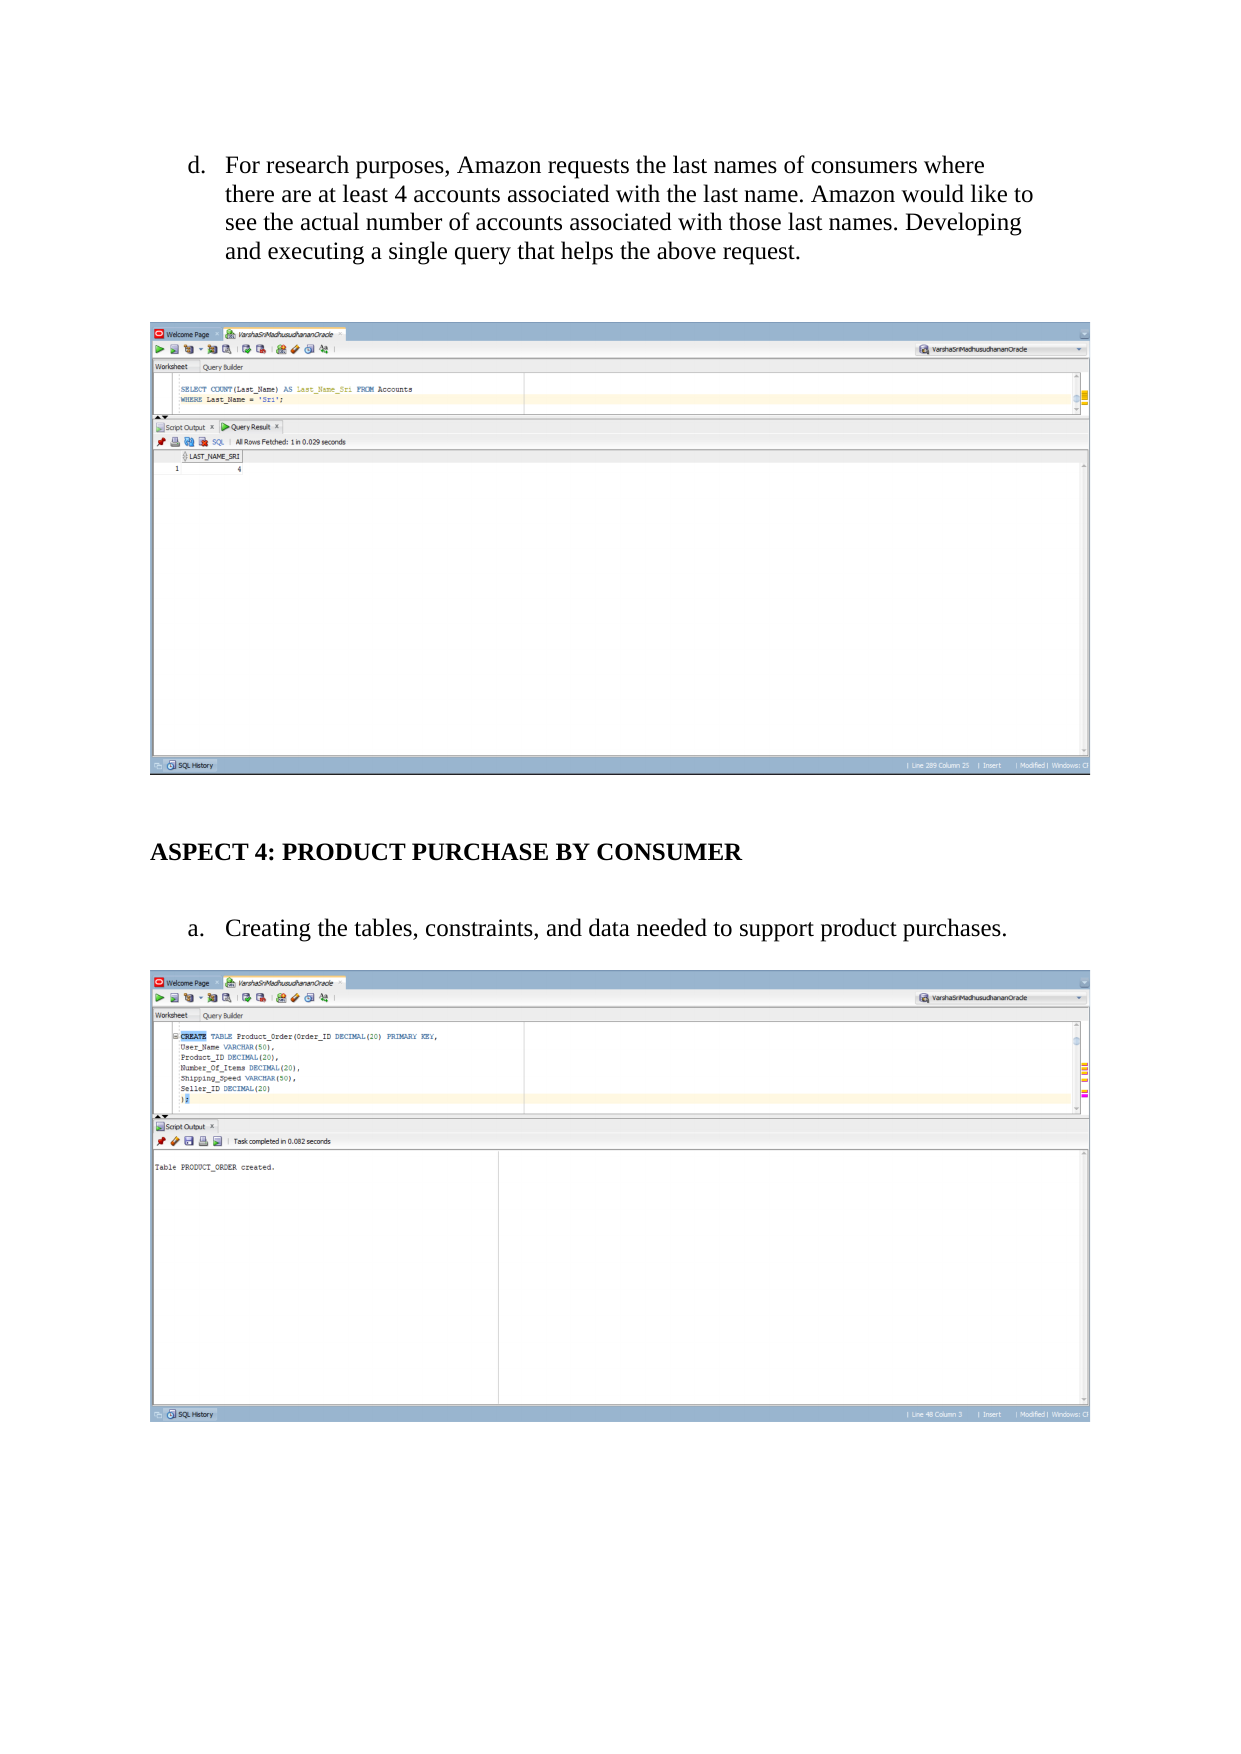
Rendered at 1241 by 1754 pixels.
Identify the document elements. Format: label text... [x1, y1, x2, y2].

subtitle ASPECT 4: PRODUCT PURCHASE BY CONSUMER [150, 837, 1090, 865]
list For research purposes, Amazon requests the last names of consumers where there are at least 4 accounts associated with the last name. Amazon would like to see the actual number of accounts associated with those last names. Developing and executing a single query that helps the above request. [187, 150, 1038, 265]
list Creating the tables, constraints, and data needed to support product purchases. [187, 913, 1034, 942]
picture [150, 322, 1091, 775]
picture [150, 970, 1091, 1422]
